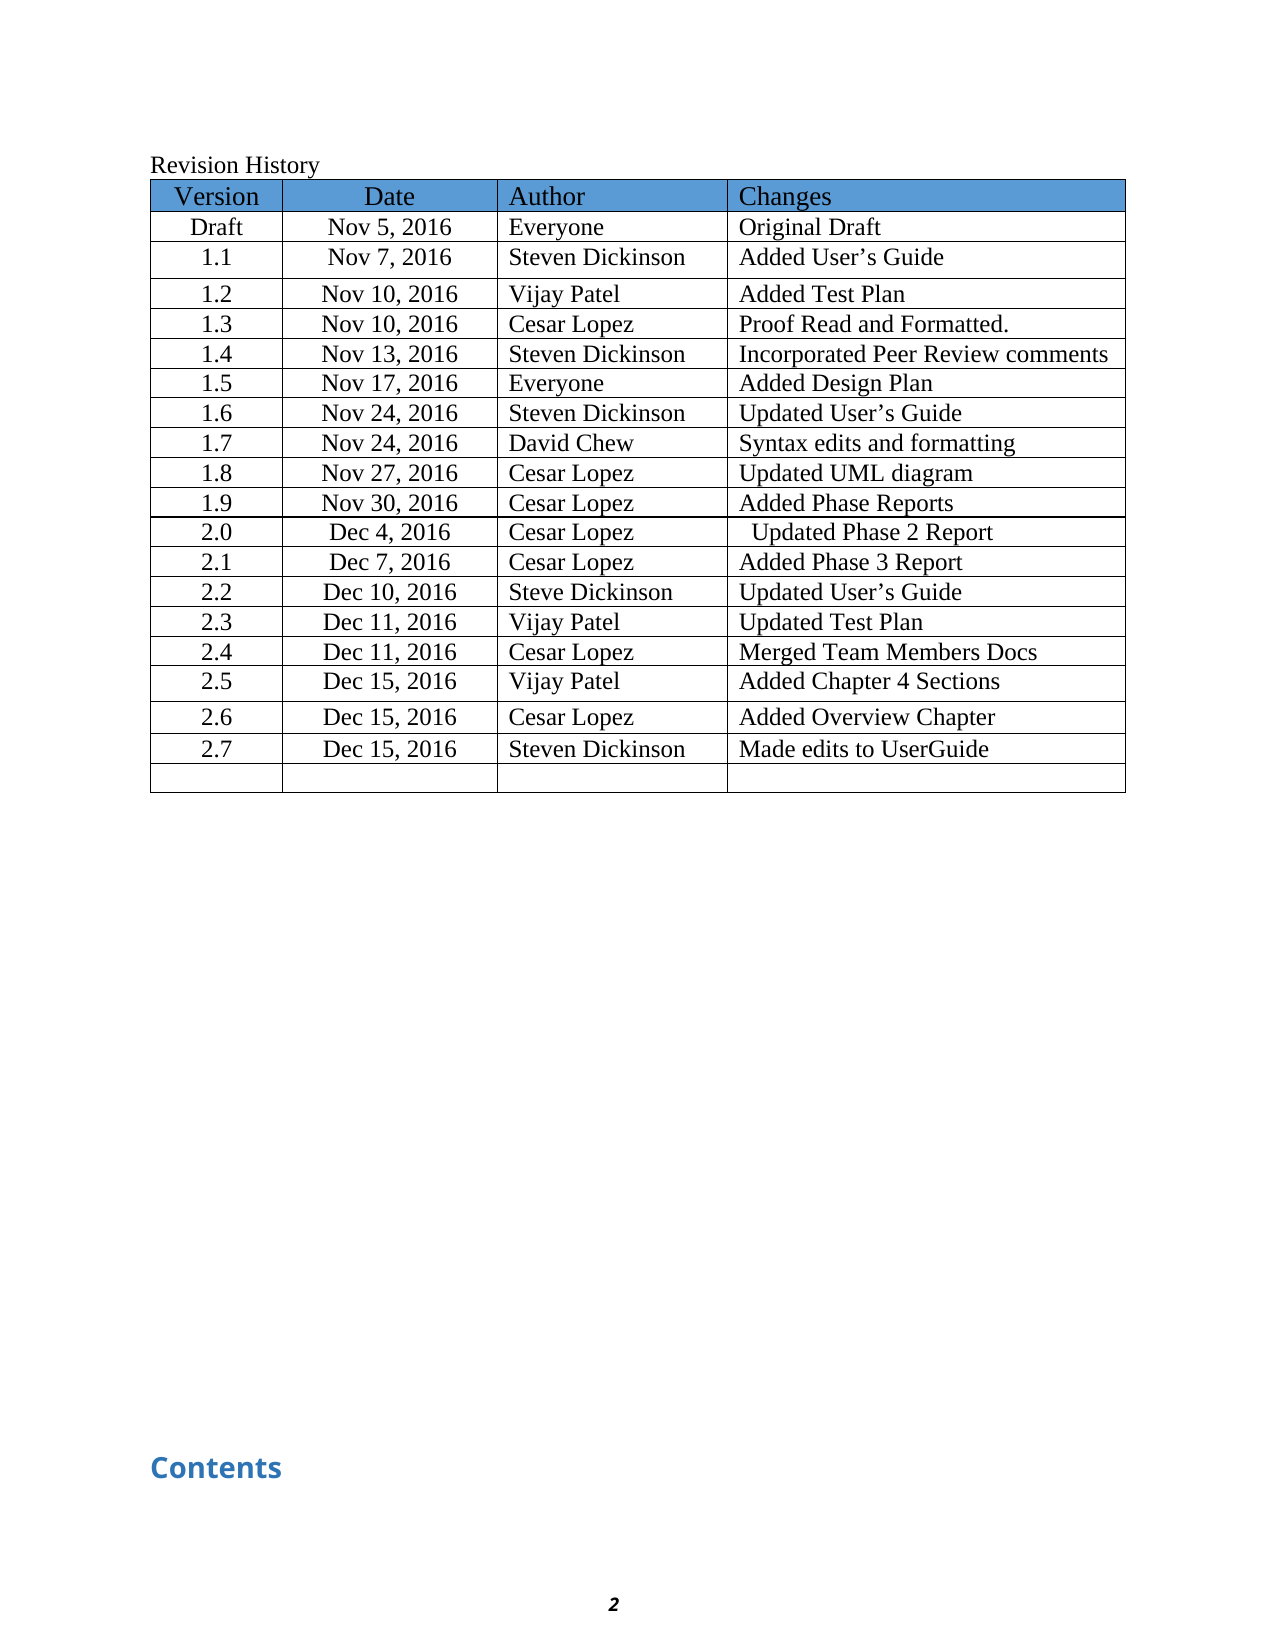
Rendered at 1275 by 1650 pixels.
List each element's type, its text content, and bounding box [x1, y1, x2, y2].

table_cell 2.3 [151, 607, 282, 636]
table_cell Merged Team Members Docs [728, 637, 1125, 665]
table_header Changes [728, 180, 1125, 211]
table_cell Steven Dickinson [498, 734, 727, 762]
table_cell 1.4 [151, 339, 282, 367]
table_cell [283, 764, 497, 792]
table_cell Updated User’s Guide [728, 398, 1125, 427]
table_cell 1.6 [151, 398, 282, 427]
table_cell Dec 15, 2016 [283, 734, 497, 762]
table_cell 2.0 [151, 518, 282, 546]
table_cell Vijay Patel [498, 666, 727, 701]
table_cell Added User’s Guide [728, 242, 1125, 278]
table_cell [498, 764, 727, 792]
table_cell Added Chapter 4 Sections [728, 666, 1125, 701]
table_cell 1.9 [151, 488, 282, 516]
table_cell Dec 7, 2016 [283, 547, 497, 576]
table_cell 2.5 [151, 666, 282, 701]
table_header Date [283, 180, 497, 211]
table_cell Dec 10, 2016 [283, 577, 497, 606]
table_cell 2.4 [151, 637, 282, 665]
table_cell Dec 15, 2016 [283, 702, 497, 733]
table_cell Incorporated Peer Review comments [728, 339, 1125, 367]
table_cell Updated Phase 2 Report [728, 518, 1125, 546]
table_cell Nov 24, 2016 [283, 398, 497, 427]
table_cell Cesar Lopez [498, 547, 727, 576]
table_cell Steven Dickinson [498, 242, 727, 278]
table_cell 1.5 [151, 369, 282, 397]
table_cell Steven Dickinson [498, 398, 727, 427]
table_cell Draft [151, 212, 282, 241]
table_cell Nov 10, 2016 [283, 279, 497, 308]
table_cell Vijay Patel [498, 607, 727, 636]
table_cell Nov 30, 2016 [283, 488, 497, 516]
table_cell [151, 764, 282, 792]
table_cell Everyone [498, 212, 727, 241]
table_cell Cesar Lopez [498, 702, 727, 733]
table_cell [728, 764, 1125, 792]
table_cell Syntax edits and formatting [728, 428, 1125, 457]
table_cell Nov 10, 2016 [283, 309, 497, 338]
table_cell Nov 7, 2016 [283, 242, 497, 278]
table_cell 1.8 [151, 458, 282, 487]
table_cell Made edits to UserGuide [728, 734, 1125, 762]
table_cell Steven Dickinson [498, 339, 727, 367]
table_cell 2.2 [151, 577, 282, 606]
table_cell 2.6 [151, 702, 282, 733]
table_cell Added Phase 3 Report [728, 547, 1125, 576]
table_cell Vijay Patel [498, 279, 727, 308]
table_cell David Chew [498, 428, 727, 457]
table_cell Cesar Lopez [498, 458, 727, 487]
table_cell Original Draft [728, 212, 1125, 241]
table_cell 2.7 [151, 734, 282, 762]
table_cell Updated UML diagram [728, 458, 1125, 487]
table_cell Nov 13, 2016 [283, 339, 497, 367]
table_cell 2.1 [151, 547, 282, 576]
table_cell Cesar Lopez [498, 518, 727, 546]
table_cell Updated User’s Guide [728, 577, 1125, 606]
table_cell Everyone [498, 369, 727, 397]
table_cell Steve Dickinson [498, 577, 727, 606]
table_cell Dec 15, 2016 [283, 666, 497, 701]
table_cell Added Overview Chapter [728, 702, 1125, 733]
table_cell Nov 27, 2016 [283, 458, 497, 487]
table_cell Added Design Plan [728, 369, 1125, 397]
table_cell Proof Read and Formatted. [728, 309, 1125, 338]
table_cell Nov 5, 2016 [283, 212, 497, 241]
table_cell Updated Test Plan [728, 607, 1125, 636]
table_cell Nov 24, 2016 [283, 428, 497, 457]
table_cell Dec 11, 2016 [283, 607, 497, 636]
table_cell Cesar Lopez [498, 309, 727, 338]
table_cell Dec 11, 2016 [283, 637, 497, 665]
table_cell Dec 4, 2016 [283, 518, 497, 546]
table_header Author [498, 180, 727, 211]
table_cell Cesar Lopez [498, 637, 727, 665]
table_cell Cesar Lopez [498, 488, 727, 516]
text Revision History [150, 150, 1125, 179]
table_cell 1.3 [151, 309, 282, 338]
table_header Version [151, 180, 282, 211]
table_cell Nov 17, 2016 [283, 369, 497, 397]
table_cell 1.7 [151, 428, 282, 457]
table_cell Added Phase Reports [728, 488, 1125, 516]
table_cell 1.2 [151, 279, 282, 308]
table_cell Added Test Plan [728, 279, 1125, 308]
table_cell 1.1 [151, 242, 282, 278]
